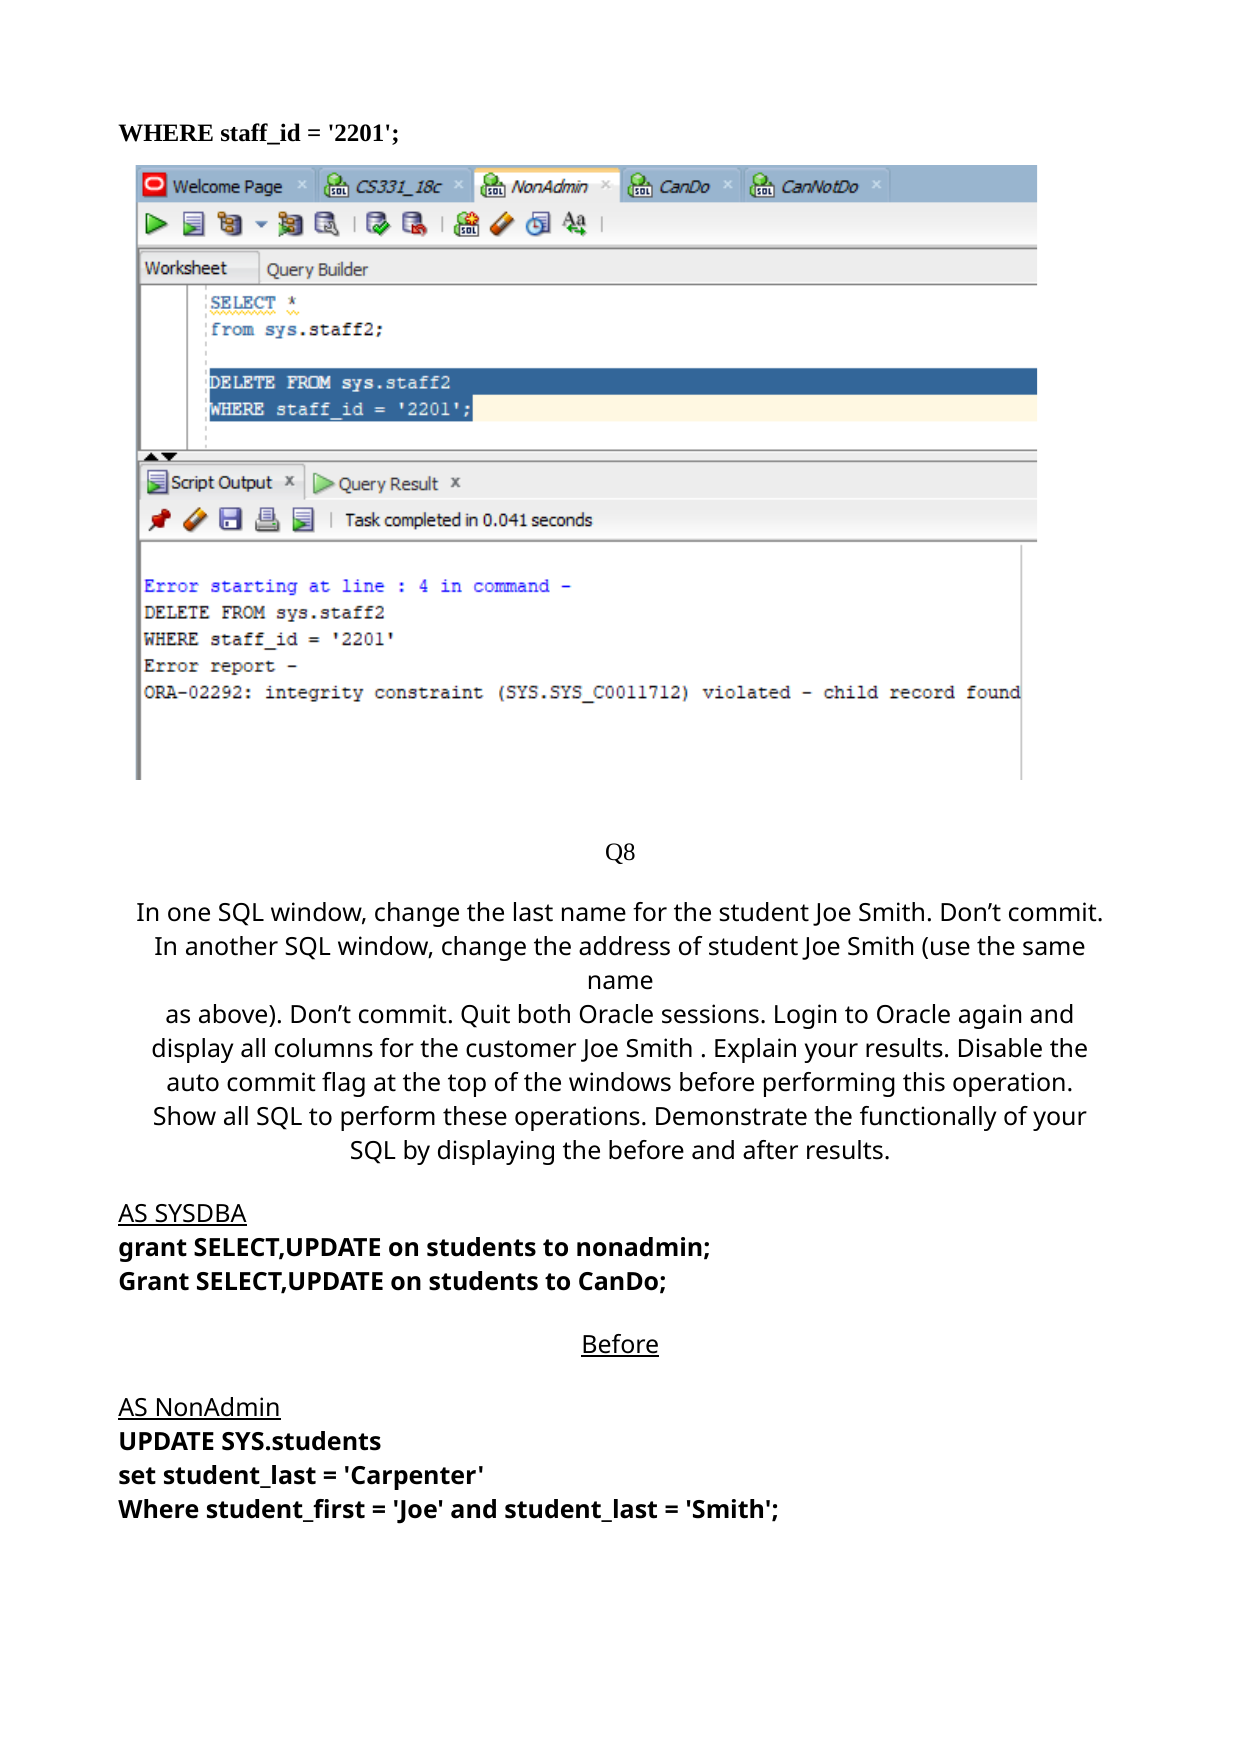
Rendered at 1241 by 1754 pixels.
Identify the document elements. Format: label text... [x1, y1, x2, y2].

text WHERE staff_id = '2201'; [118, 118, 1122, 147]
text AS SYSDBA [118, 1196, 1122, 1229]
text Grant SELECT,UPDATE on students to CanDo; [118, 1264, 1122, 1298]
text Where student_first = 'Joe' and student_last = 'Smith'; [118, 1491, 1122, 1526]
text Before [118, 1326, 1122, 1361]
text AS NonAdmin [118, 1389, 1122, 1423]
text In another SQL window, change the address of student Joe Smith (use the same name [118, 928, 1122, 996]
text SQL by displaying the before and after results. [118, 1133, 1122, 1167]
picture [135, 165, 1038, 780]
text set student_last = 'Carpenter' [118, 1457, 1122, 1491]
text UPDATE SYS.students [118, 1423, 1122, 1457]
text as above). Don’t commit. Quit both Oracle sessions. Login to Oracle again and [118, 996, 1122, 1031]
text display all columns for the customer Joe Smith . Explain your results. Disable the [118, 1031, 1122, 1064]
text Q8 [118, 837, 1122, 866]
text auto commit flag at the top of the windows before performing this operation. [118, 1064, 1122, 1099]
text grant SELECT,UPDATE on students to nonadmin; [118, 1229, 1122, 1264]
text Show all SQL to perform these operations. Demonstrate the functionally of your [118, 1099, 1122, 1133]
text In one SQL window, change the last name for the student Joe Smith. Don’t commit. [118, 894, 1122, 928]
